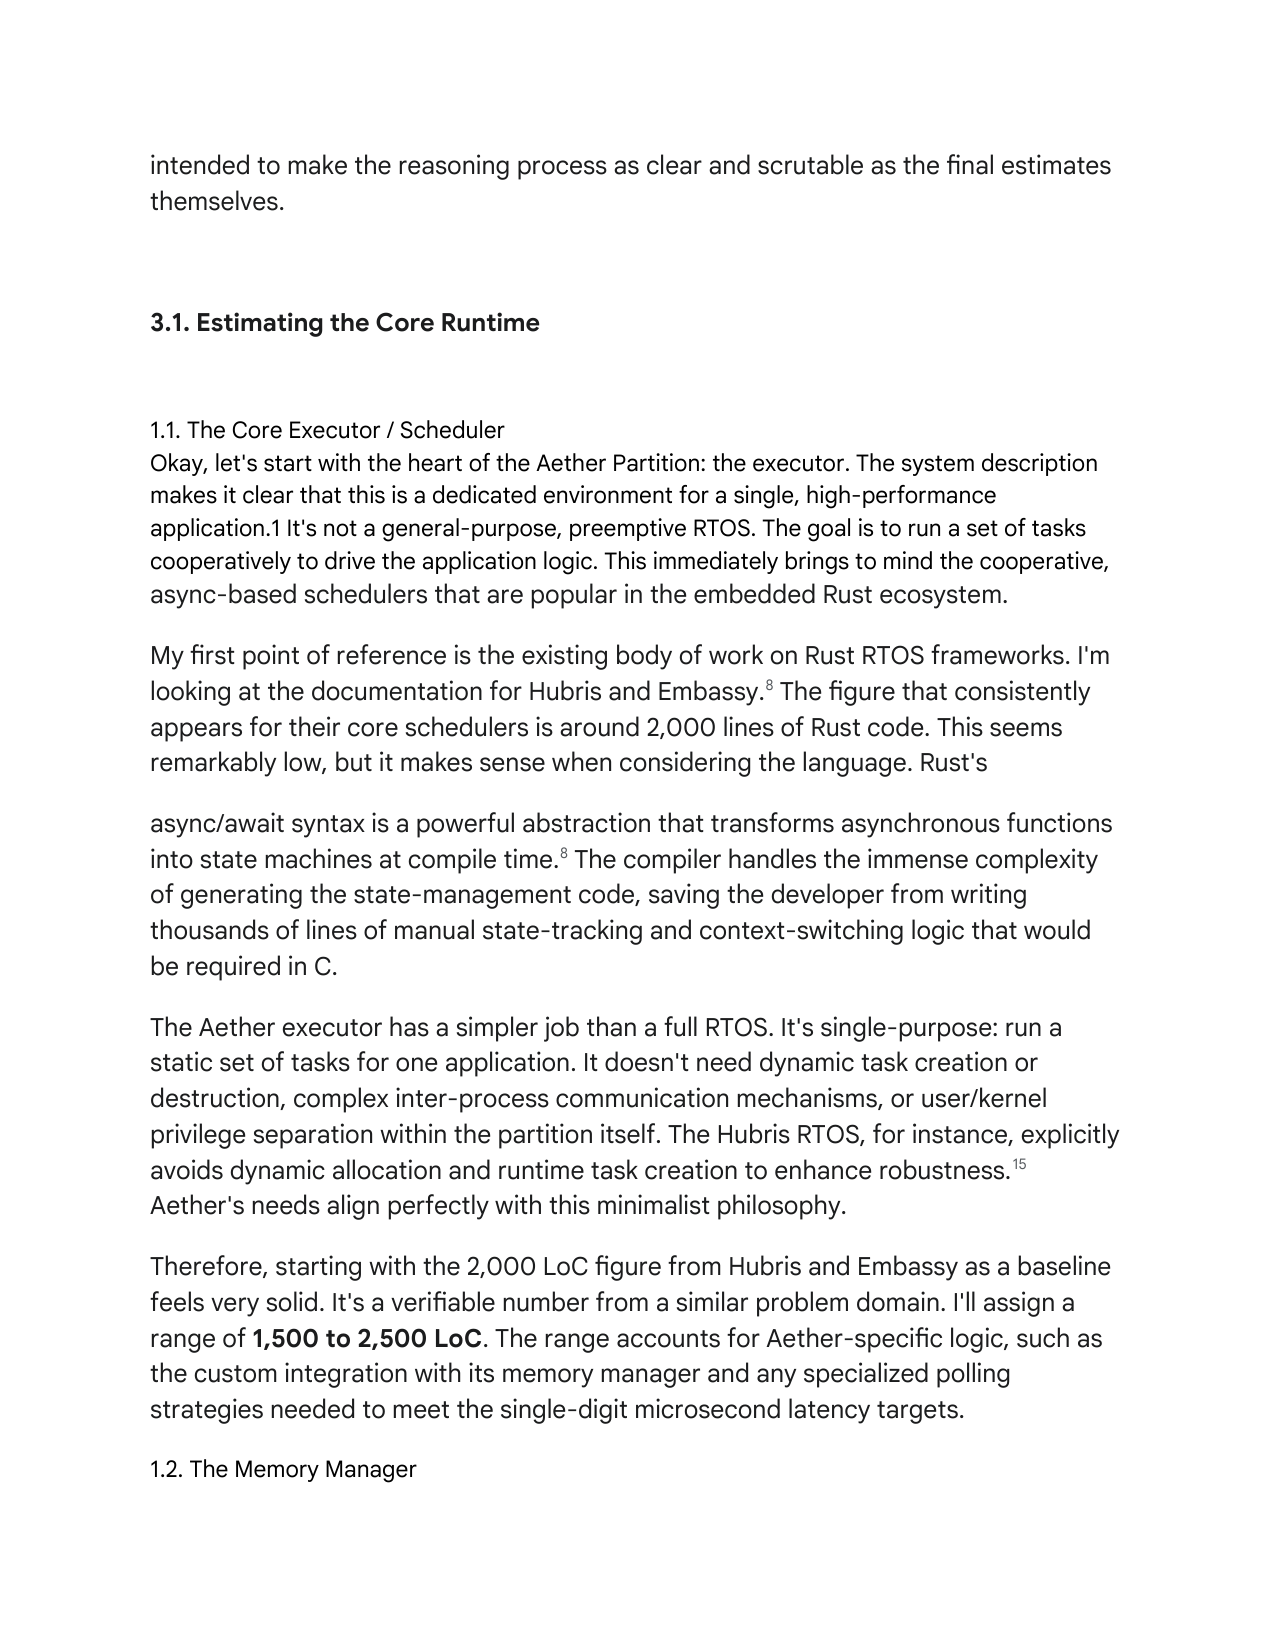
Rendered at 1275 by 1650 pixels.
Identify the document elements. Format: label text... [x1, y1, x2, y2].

text async/await syntax is a powerful abstraction that transforms asynchronous functions into state machines at compile time.8 The compiler handles the immense complexity of generating the state-management code, saving the developer from writing thousands of lines of manual state-tracking and context-switching logic that would be required in C. [150, 808, 1125, 983]
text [150, 150, 1125, 217]
text The Aether executor has a simpler job than a full RTOS. It's single-purpose: run a static set of tasks for one application. It doesn't need dynamic task creation or destruction, complex inter-process communication mechanisms, or user/kernel privilege separation within the partition itself. The Hubris RTOS, for instance, explicitly avoids dynamic allocation and runtime task creation to enhance robustness.15 Aether's needs align perfectly with this minimalist philosophy. [150, 1012, 1125, 1222]
text 1.2. The Memory Manager [150, 1455, 1125, 1484]
text Therefore, starting with the 2,000 LoC figure from Hubris and Embassy as a baseline feels very solid. It's a verifiable number from a similar problem domain. I'll assign a range of 1,500 to 2,500 LoC. The range accounts for Aether-specific logic, such as the custom integration with its memory manager and any specialized polling strategies needed to meet the single-digit microsecond latency targets. [150, 1251, 1125, 1426]
text async-based schedulers that are popular in the embedded Rust ecosystem. [150, 580, 1125, 611]
text Okay, let's start with the heart of the Aether Partition: the executor. The system description makes it clear that this is a dedicated environment for a single, high-performance application.1 It's not a general-purpose, preemptive RTOS. The goal is to run a set of tasks cooperatively to drive the application logic. This immediately brings to mind the cooperative, [150, 449, 1125, 576]
text My first point of reference is the existing body of work on Rust RTOS frameworks. I'm looking at the documentation for Hubris and Embassy.8 The figure that consistently appears for their core schedulers is around 2,000 lines of Rust code. This seems remarkably low, but it makes sense when considering the language. Rust's [150, 640, 1125, 779]
subtitle 3.1. Estimating the Core Runtime [150, 307, 1125, 338]
text 1.1. The Core Executor / Scheduler [150, 416, 1125, 445]
